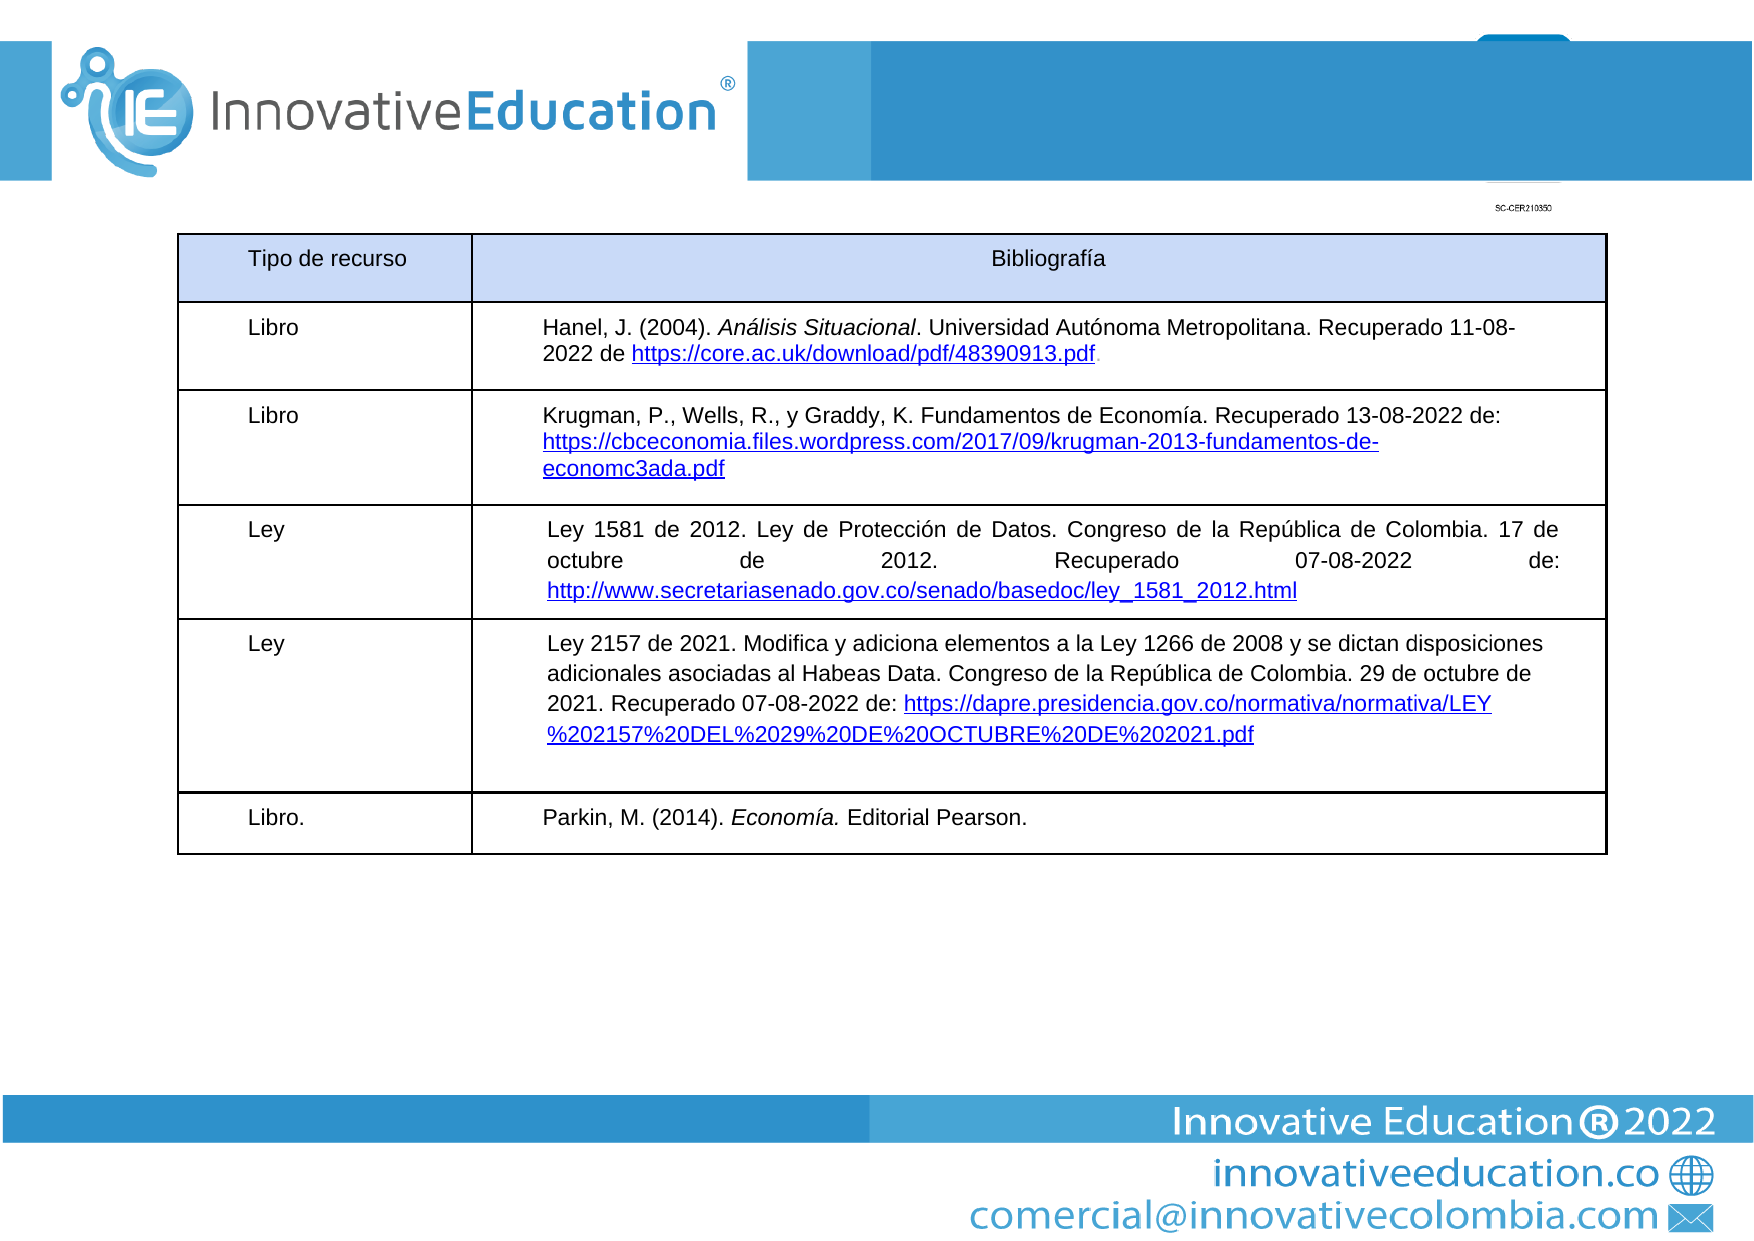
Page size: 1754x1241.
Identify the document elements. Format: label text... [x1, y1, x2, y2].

table_cell Ley 1581 de 2012. Ley de Protección de Datos. Congreso de la República de Colombia. 17 de octubre de 2012. Recuperado 07-08-2022 de: http://www.secretariasenado.gov.co/senado/basedoc/ley_1581_2012.html [473, 506, 1605, 617]
table_cell Krugman, P., Wells, R., y Graddy, K. Fundamentos de Economía. Recuperado 13-08-2022 de: https://cbceconomia.files.wordpress.com/2017/09/krugman-2013-fundamentos-de-economc3ada.pdf [473, 391, 1605, 504]
picture [0, 28, 1752, 214]
table_cell Libro [179, 303, 471, 389]
table_cell Ley [179, 620, 471, 791]
table_cell Libro [179, 391, 471, 504]
table_cell Ley [179, 506, 471, 617]
picture [2, 1093, 1754, 1239]
table_cell Parkin, M. (2014). Economía. Editorial Pearson. [473, 794, 1605, 853]
table_header Bibliografía [473, 235, 1605, 301]
table_cell Hanel, J. (2004). Análisis Situacional. Universidad Autónoma Metropolitana. Recuperado 11-08-2022 de https://core.ac.uk/download/pdf/48390913.pdf. [473, 303, 1605, 389]
table_cell Libro. [179, 794, 471, 853]
table_header Tipo de recurso [179, 235, 471, 301]
table_cell Ley 2157 de 2021. Modifica y adiciona elementos a la Ley 1266 de 2008 y se dictan disposiciones adicionales asociadas al Habeas Data. Congreso de la República de Colombia. 29 de octubre de 2021. Recuperado 07-08-2022 de: https://dapre.presidencia.gov.co/normativa/normativa/LEY%202157%20DEL%2029%20DE%20OCTUBRE%20DE%202021.pdf [473, 620, 1605, 791]
